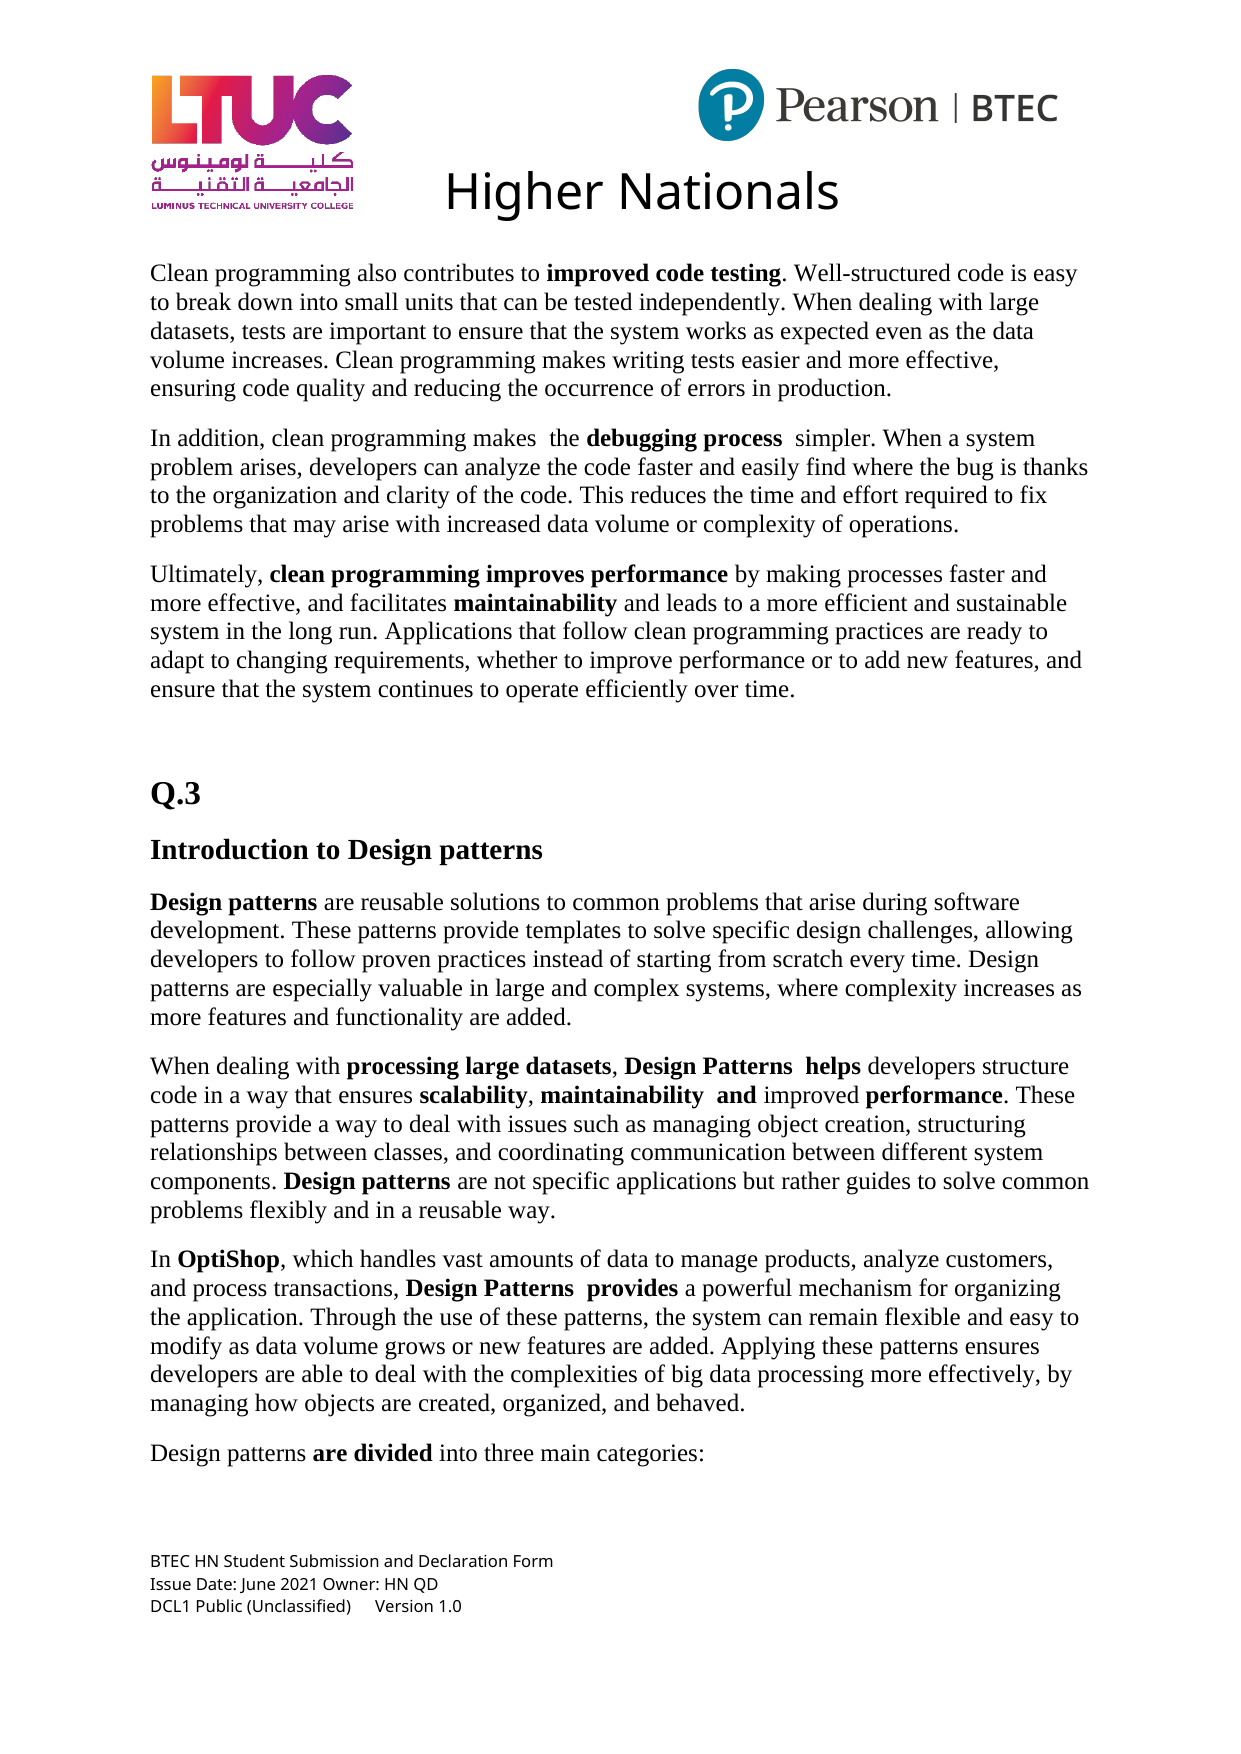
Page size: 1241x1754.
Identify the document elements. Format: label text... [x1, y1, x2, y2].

picture [690, 61, 1069, 146]
text When dealing with processing large datasets, Design Patterns helps developers structure code in a way that ensures scalability, maintainability and improved performance. These patterns provide a way to deal with issues such as managing object creation, structuring relationships between classes, and coordinating communication between different system components. Design patterns are not specific applications but rather guides to solve common problems flexibly and in a reusable way. [150, 1051, 1090, 1224]
text Design patterns are reusable solutions to common problems that arise during software development. These patterns provide templates to solve specific design challenges, allowing developers to follow proven practices instead of starting from scratch every time. Design patterns are especially valuable in large and complex systems, where complexity increases as more features and functionality are added. [150, 887, 1090, 1030]
text Q.3 [150, 773, 1090, 811]
text Ultimately, clean programming improves performance by making processes faster and more effective, and facilitates maintainability and leads to a more efficient and sustainable system in the long run. Applications that follow clean programming practices are ready to adapt to changing requirements, whether to improve performance or to add new features, and ensure that the system continues to operate efficiently over time. [150, 559, 1090, 703]
picture [150, 73, 354, 210]
text Design patterns are divided into three main categories: [150, 1438, 1090, 1467]
text In OptiShop, which handles vast amounts of data to manage products, analyze customers, and process transactions, Design Patterns provides a powerful mechanism for organizing the application. Through the use of these patterns, the system can remain flexible and easy to modify as data volume grows or new features are added. Applying these patterns ensures developers are able to deal with the complexities of big data processing more effectively, by managing how objects are created, organized, and behaved. [150, 1244, 1090, 1417]
text Clean programming also contributes to improved code testing. Well-structured code is easy to break down into small units that can be tested independently. When dealing with large datasets, tests are important to ensure that the system works as expected even as the data volume increases. Clean programming makes writing tests easier and more effective, ensuring code quality and reducing the occurrence of errors in production. [150, 258, 1090, 402]
text Introduction to Design patterns [150, 832, 1090, 866]
text In addition, clean programming makes the debugging process simpler. When a system problem arises, developers can analyze the code faster and easily find where the bug is thanks to the organization and clarity of the code. This reduces the time and effort required to fix problems that may arise with increased data volume or complexity of operations. [150, 423, 1090, 538]
